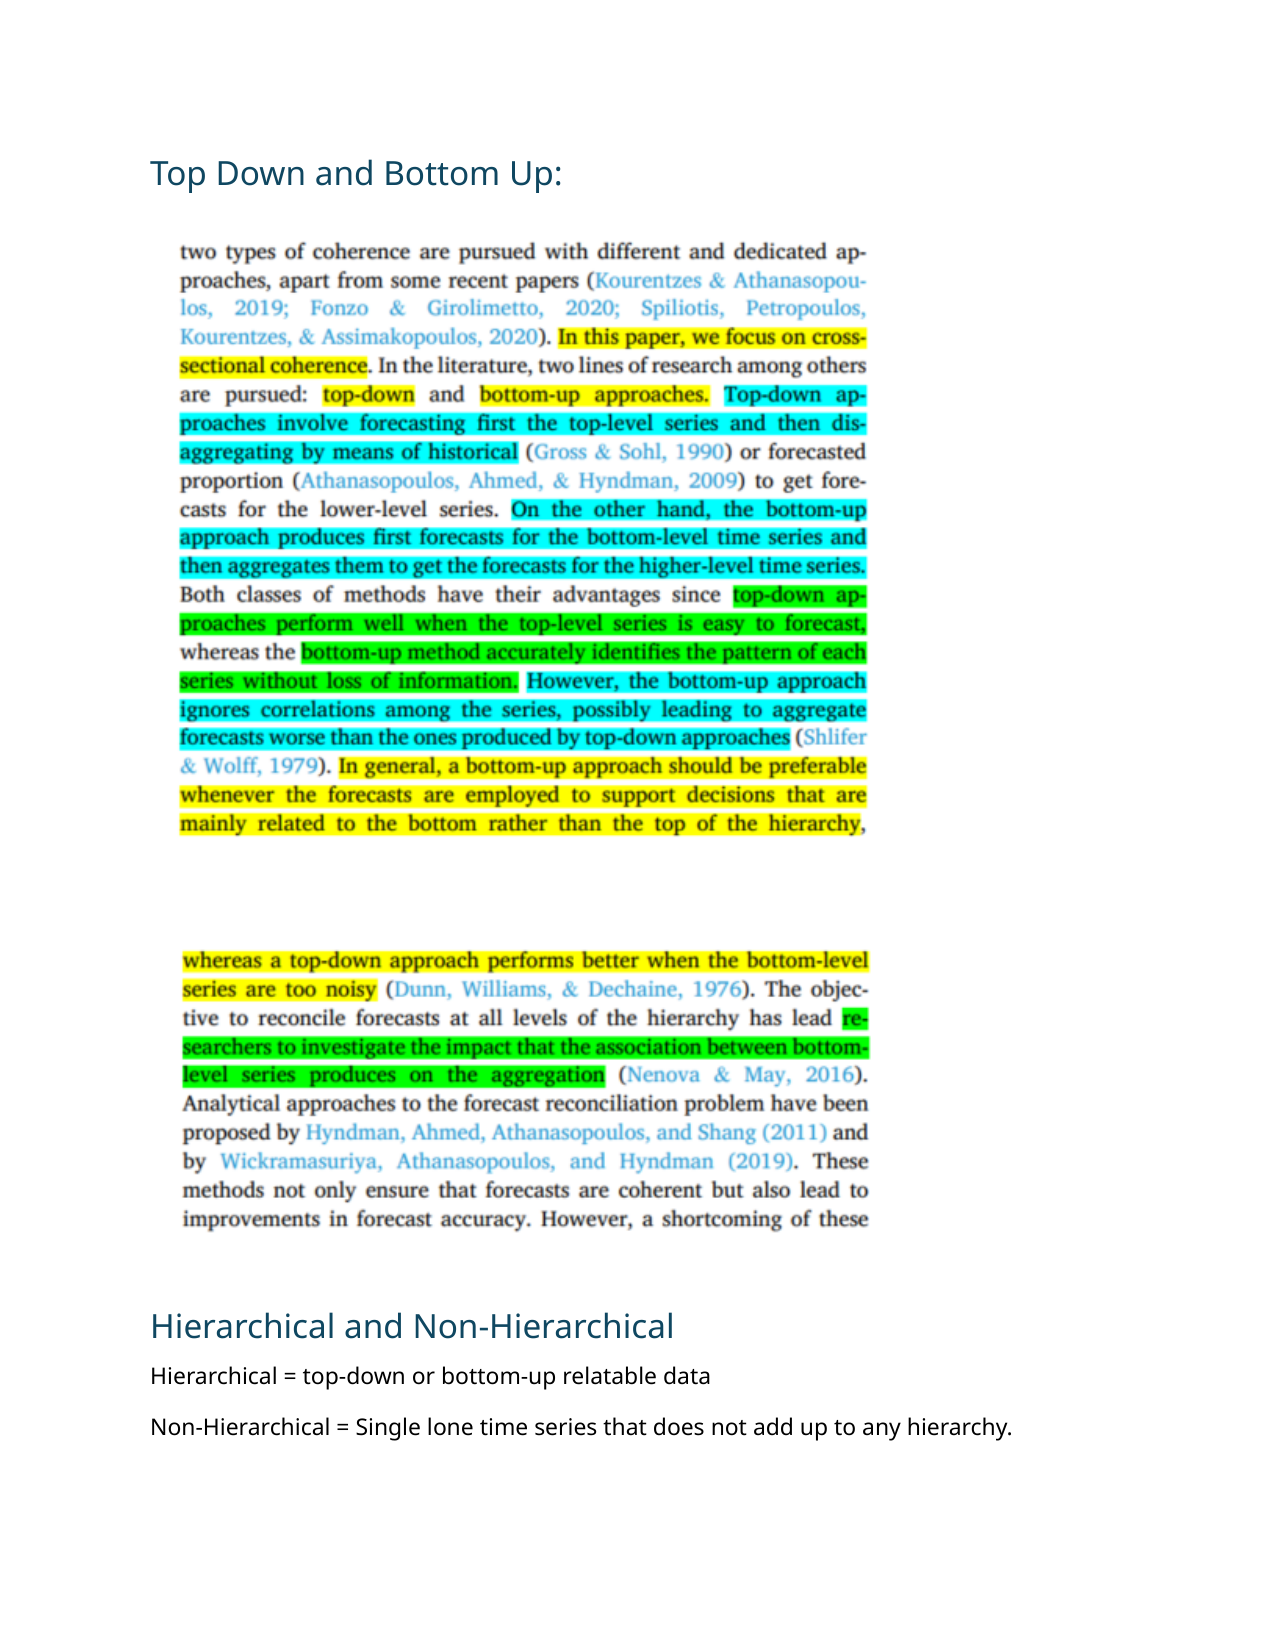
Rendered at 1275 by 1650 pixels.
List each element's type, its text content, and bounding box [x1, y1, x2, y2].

picture [150, 207, 912, 859]
picture [150, 928, 888, 1234]
text Non-Hierarchical = Single lone time series that does not add up to any hierarchy. [150, 1411, 1125, 1442]
subtitle Top Down and Bottom Up: [150, 150, 1125, 195]
subtitle Hierarchical and Non-Hierarchical [150, 1303, 1125, 1348]
text Hierarchical = top-down or bottom-up relatable data [150, 1360, 1125, 1391]
